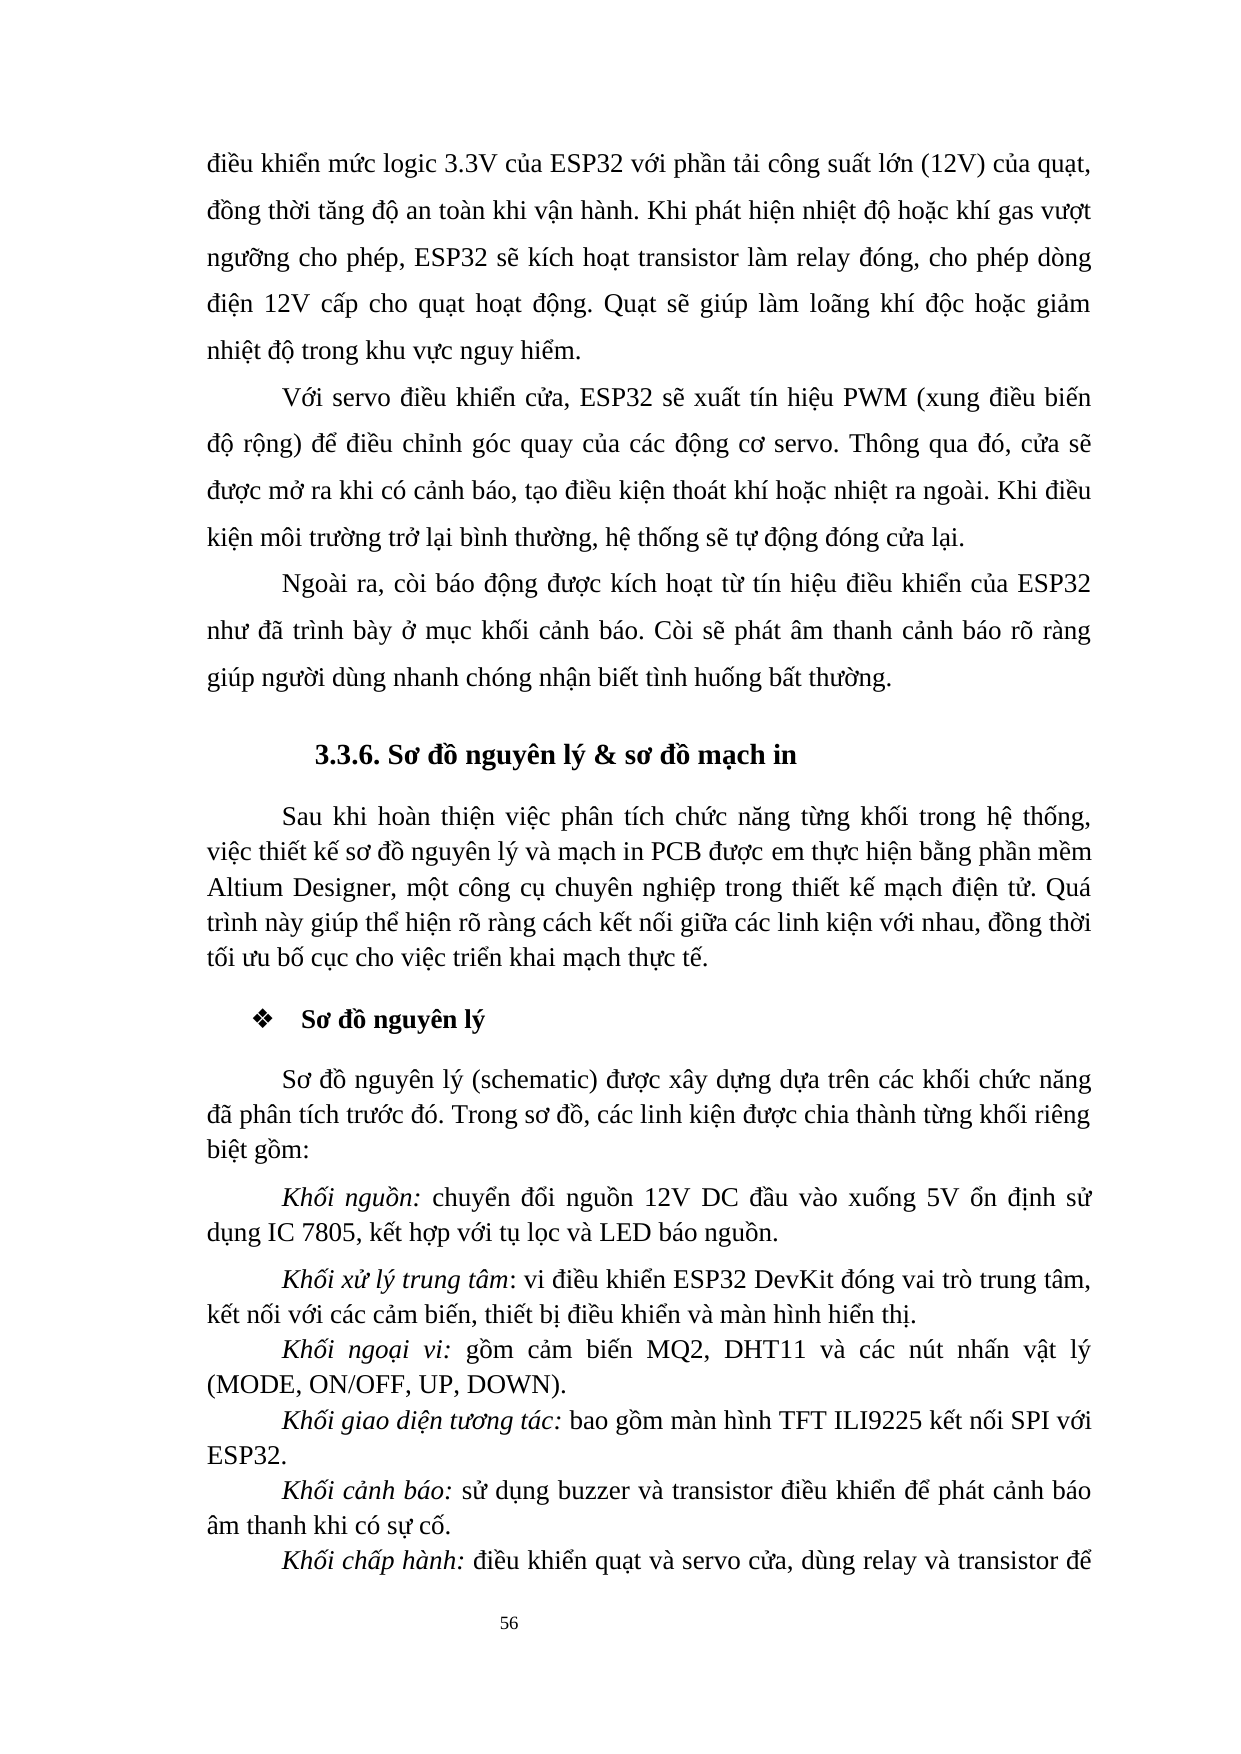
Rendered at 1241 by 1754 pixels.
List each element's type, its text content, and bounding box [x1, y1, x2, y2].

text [207, 148, 1093, 692]
list Sơ đồ nguyên lý [250, 988, 1092, 1044]
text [207, 1263, 1092, 1575]
subtitle 3.3.6. Sơ đồ nguyên lý & sơ đồ mạch in [314, 737, 1092, 770]
text Sau khi hoàn thiện việc phân tích chức năng từng khối trong hệ thống, việc thiết kế sơ đồ nguyên lý và mạch in PCB được em thực hiện bằng phần mềm Altium Designer, một công cụ chuyên nghiệp trong thiết kế mạch điện tử. Quá trình này giúp thể hiện rõ ràng cách kết nối giữa các linh kiện với nhau, đồng thời tối ưu bố cục cho việc triển khai mạch thực tế. [207, 800, 1092, 972]
text Khối nguồn: chuyển đổi nguồn 12V DC đầu vào xuống 5V ổn định sử dụng IC 7805, kết hợp với tụ lọc và LED báo nguồn. [207, 1181, 1092, 1247]
text Sơ đồ nguyên lý (schematic) được xây dựng dựa trên các khối chức năng đã phân tích trước đó. Trong sơ đồ, các linh kiện được chia thành từng khối riêng biệt gồm: [207, 1063, 1092, 1164]
